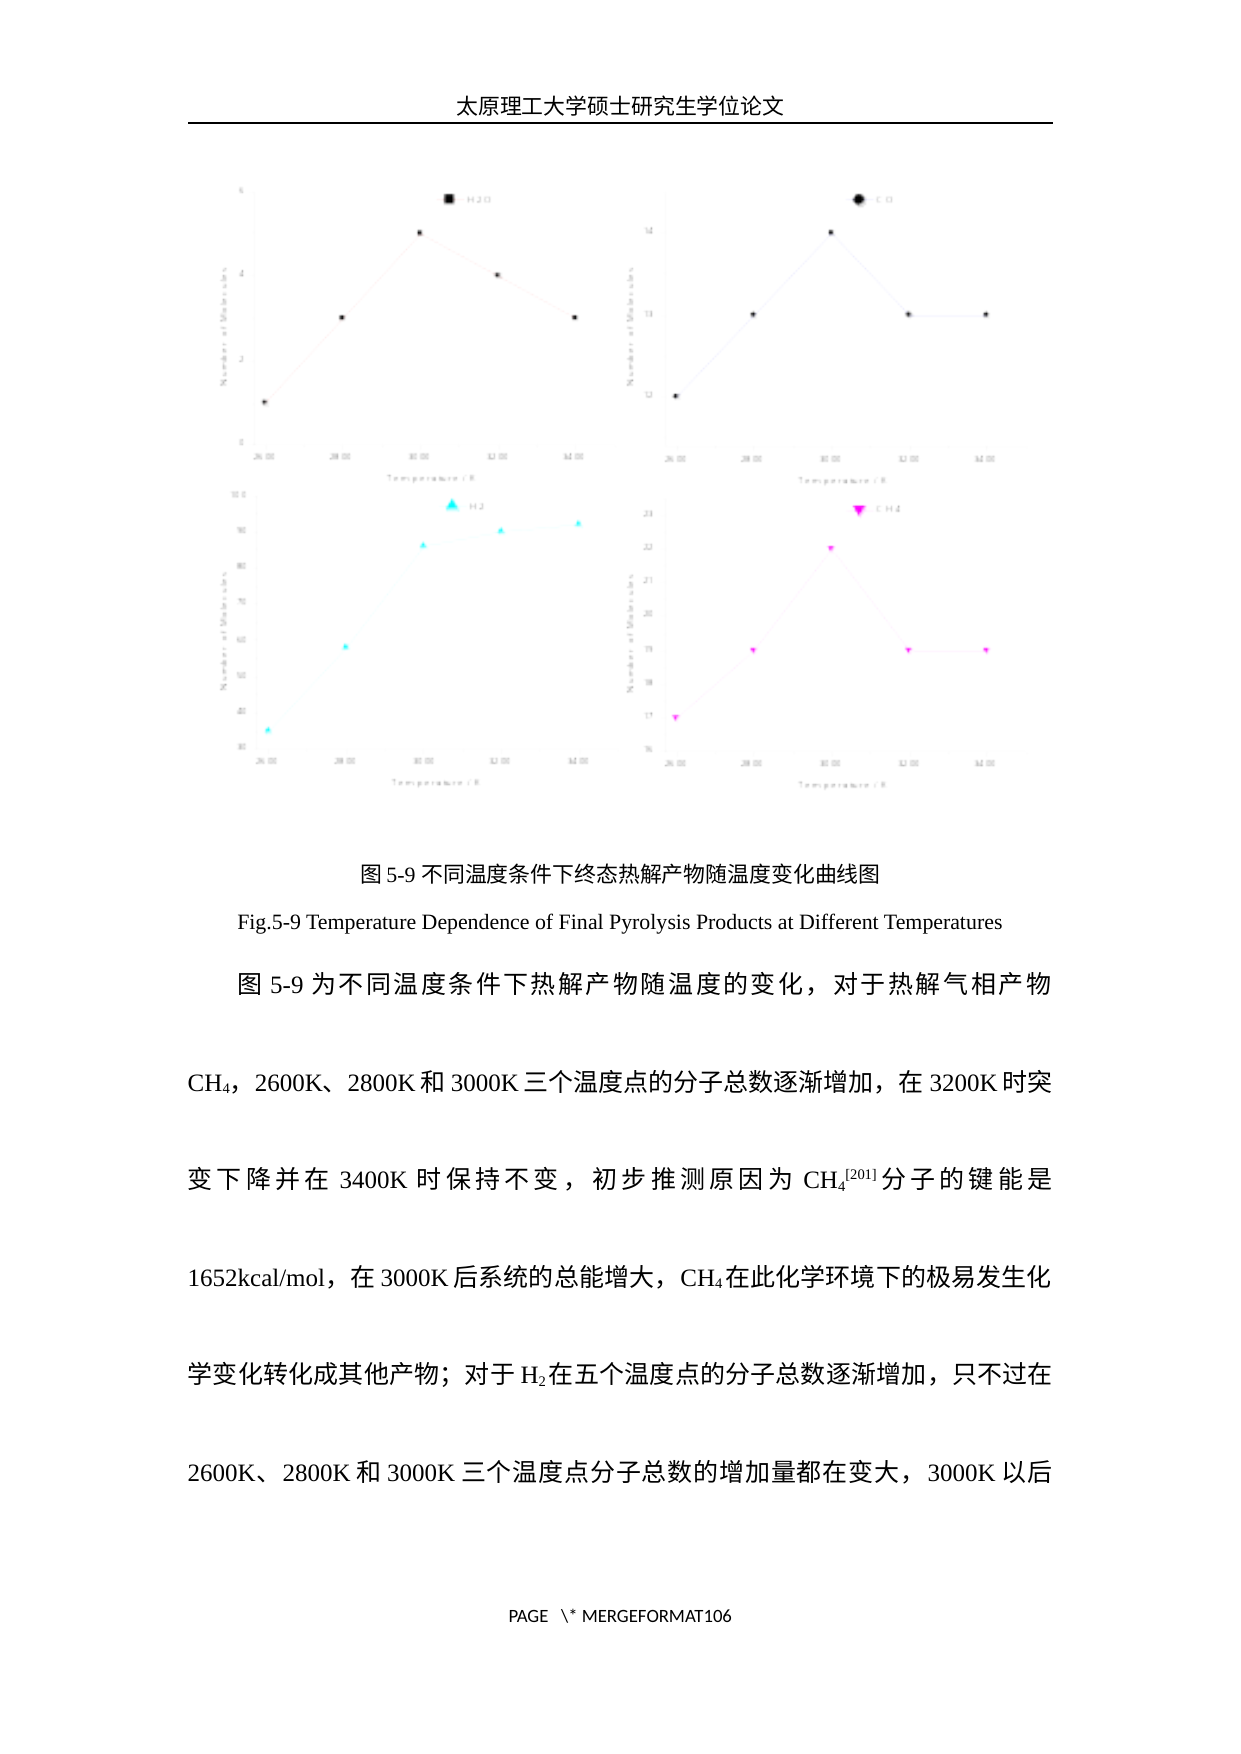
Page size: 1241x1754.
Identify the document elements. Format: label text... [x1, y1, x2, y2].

text Fig.5-9 Temperature Dependence of Final Pyrolysis Products at Different Temperatures [187, 905, 1053, 938]
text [187, 951, 1053, 1503]
text 图5-9 不同温度条件下终态热解产物随温度变化曲线图 [187, 857, 1053, 889]
